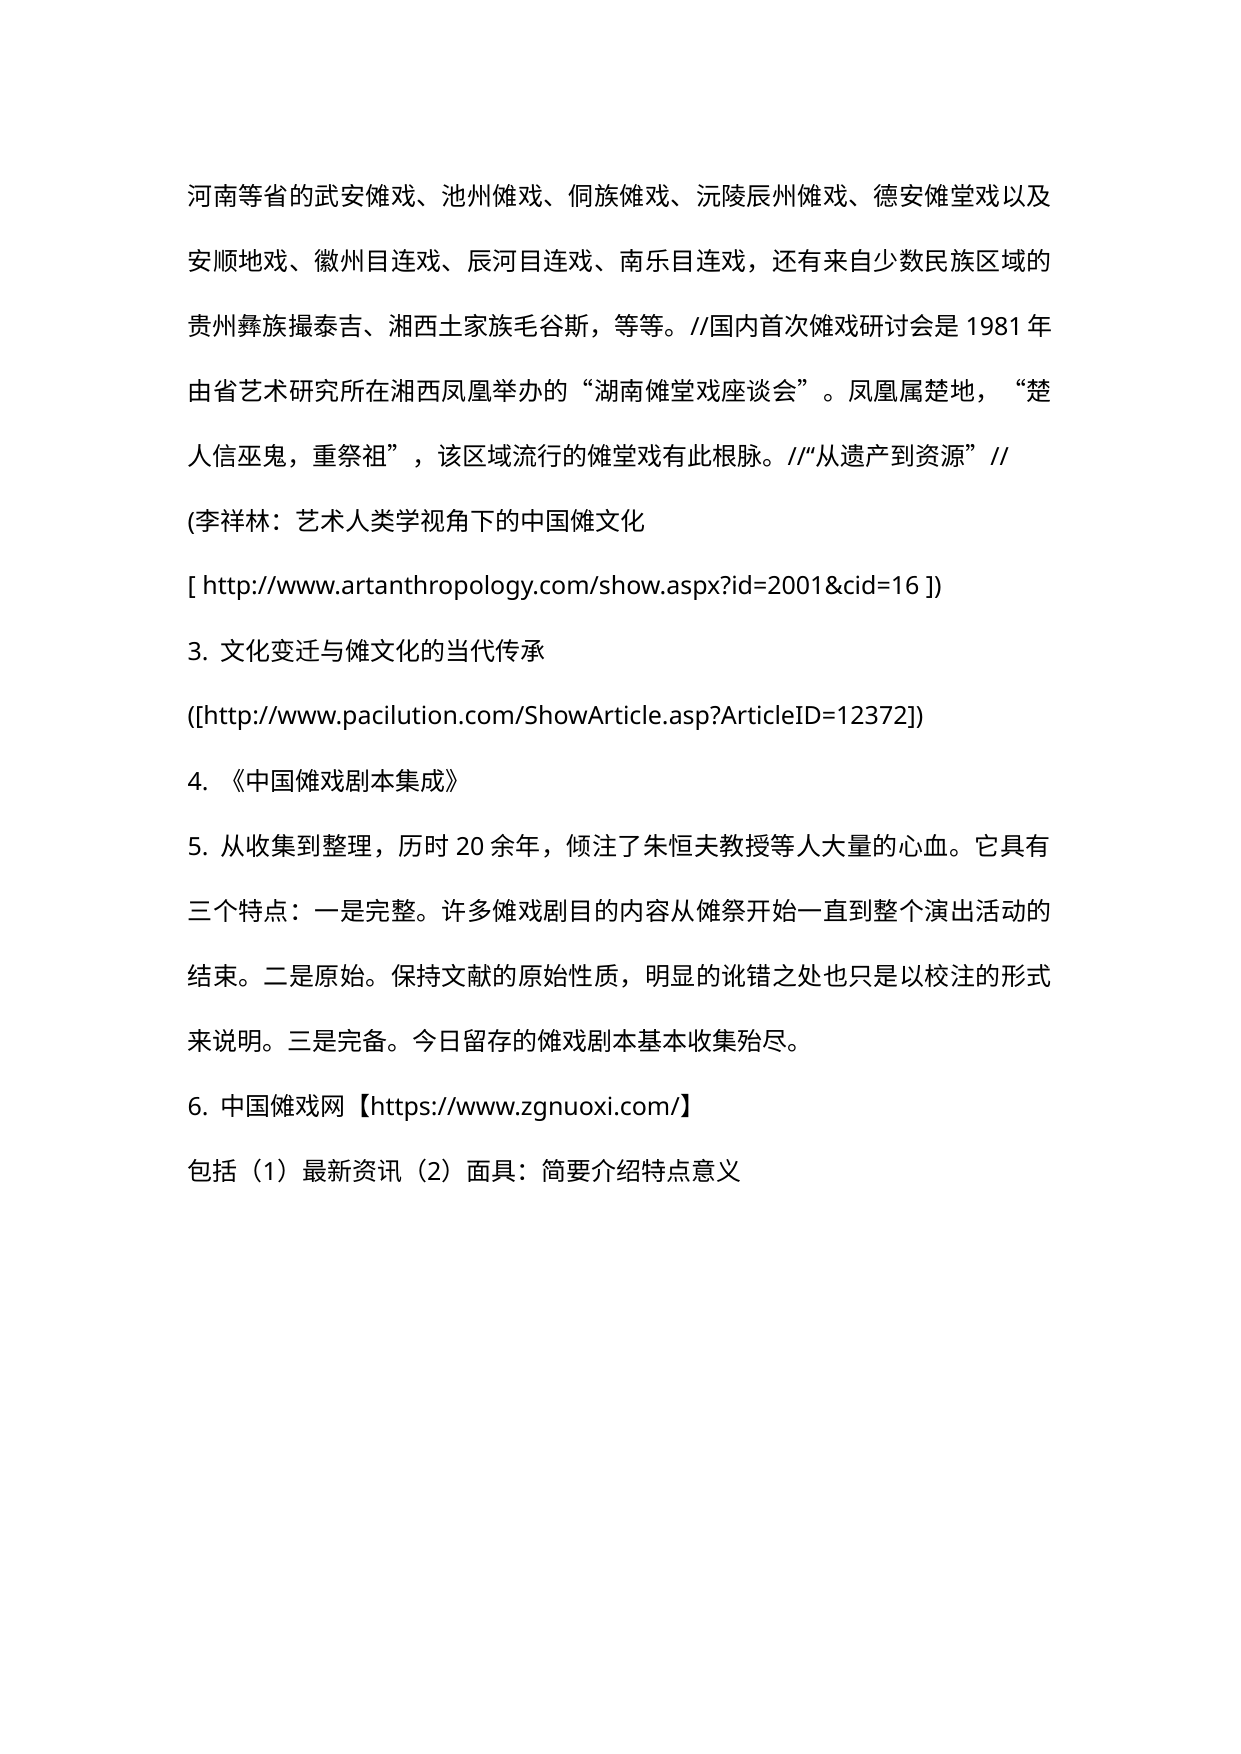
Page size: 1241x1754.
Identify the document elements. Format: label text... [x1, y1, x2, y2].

list 从收集到整理，历时20余年，倾注了朱恒夫教授等人大量的心血。它具有三个特点：一是完整。许多傩戏剧目的内容从傩祭开始一直到整个演出活动的结束。二是原始。保持文献的原始性质，明显的讹错之处也只是以校注的形式来说明。三是完备。今日留存的傩戏剧本基本收集殆尽。 [187, 812, 1053, 1072]
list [187, 162, 1053, 487]
list ([http://www.pacilution.com/ShowArticle.asp?ArticleID=12372]) [187, 682, 1053, 747]
list [ http://www.artanthropology.com/show.aspx?id=2001&cid=16 ]) [187, 552, 1053, 617]
list 包括（1）最新资讯（2）面具：简要介绍特点意义 [187, 1137, 1053, 1202]
list (李祥林：艺术人类学视角下的中国傩文化 [187, 487, 1053, 552]
list 《中国傩戏剧本集成》 [187, 747, 1053, 812]
list 中国傩戏网【https://www.zgnuoxi.com/】 [187, 1072, 1053, 1137]
list 文化变迁与傩文化的当代传承 [187, 617, 1053, 682]
